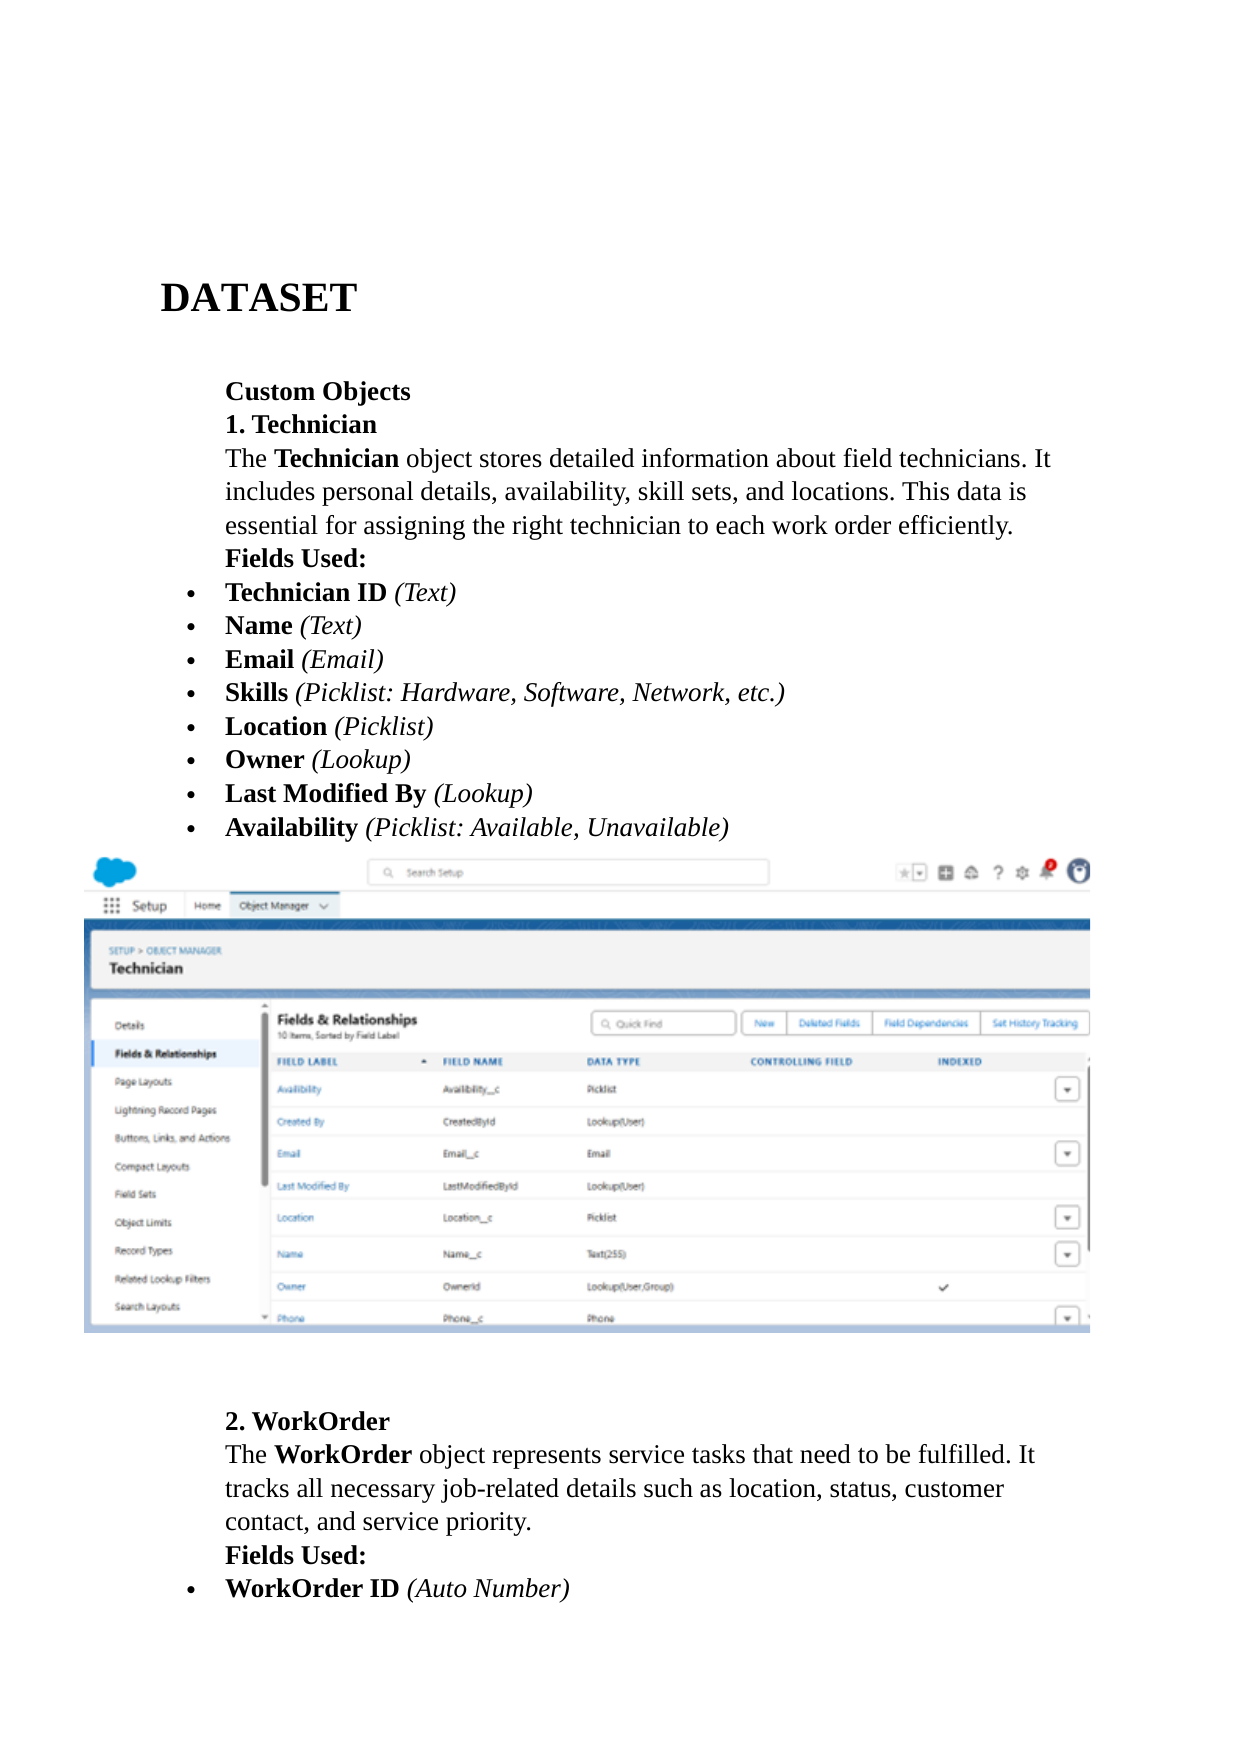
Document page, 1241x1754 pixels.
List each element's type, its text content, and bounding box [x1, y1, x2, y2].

list Name (Text) [187, 609, 1090, 641]
list Email (Email) [187, 643, 1090, 674]
list Skills (Picklist: Hardware, Software, Network, etc.) [187, 677, 1090, 708]
list Owner (Lookup) [187, 744, 1090, 775]
list WorkOrder ID (Auto Number) [187, 1572, 1090, 1604]
list Location (Picklist) [187, 710, 1090, 741]
list 1. Technician [225, 408, 1090, 439]
list Fields Used: [225, 542, 1090, 573]
picture [84, 856, 1091, 1333]
text DATASET [150, 273, 1090, 321]
list Fields Used: [225, 1539, 1090, 1570]
list The WorkOrder object represents service tasks that need to be fulfilled. It tracks all necessary job-related details such as location, status, customer contact, and service priority. [225, 1438, 1090, 1537]
list Last Modified By (Lookup) [187, 777, 1090, 808]
list Custom Objects [225, 375, 1090, 406]
list Technician ID (Text) [187, 576, 1090, 607]
list Availability (Picklist: Available, Unavailable) [187, 811, 1090, 842]
list The Technician object stores detailed information about field technicians. It includes personal details, availability, skill sets, and locations. This data is essential for assigning the right technician to each work order efficiently. [225, 442, 1090, 540]
list 2. WorkOrder [225, 1405, 1090, 1436]
